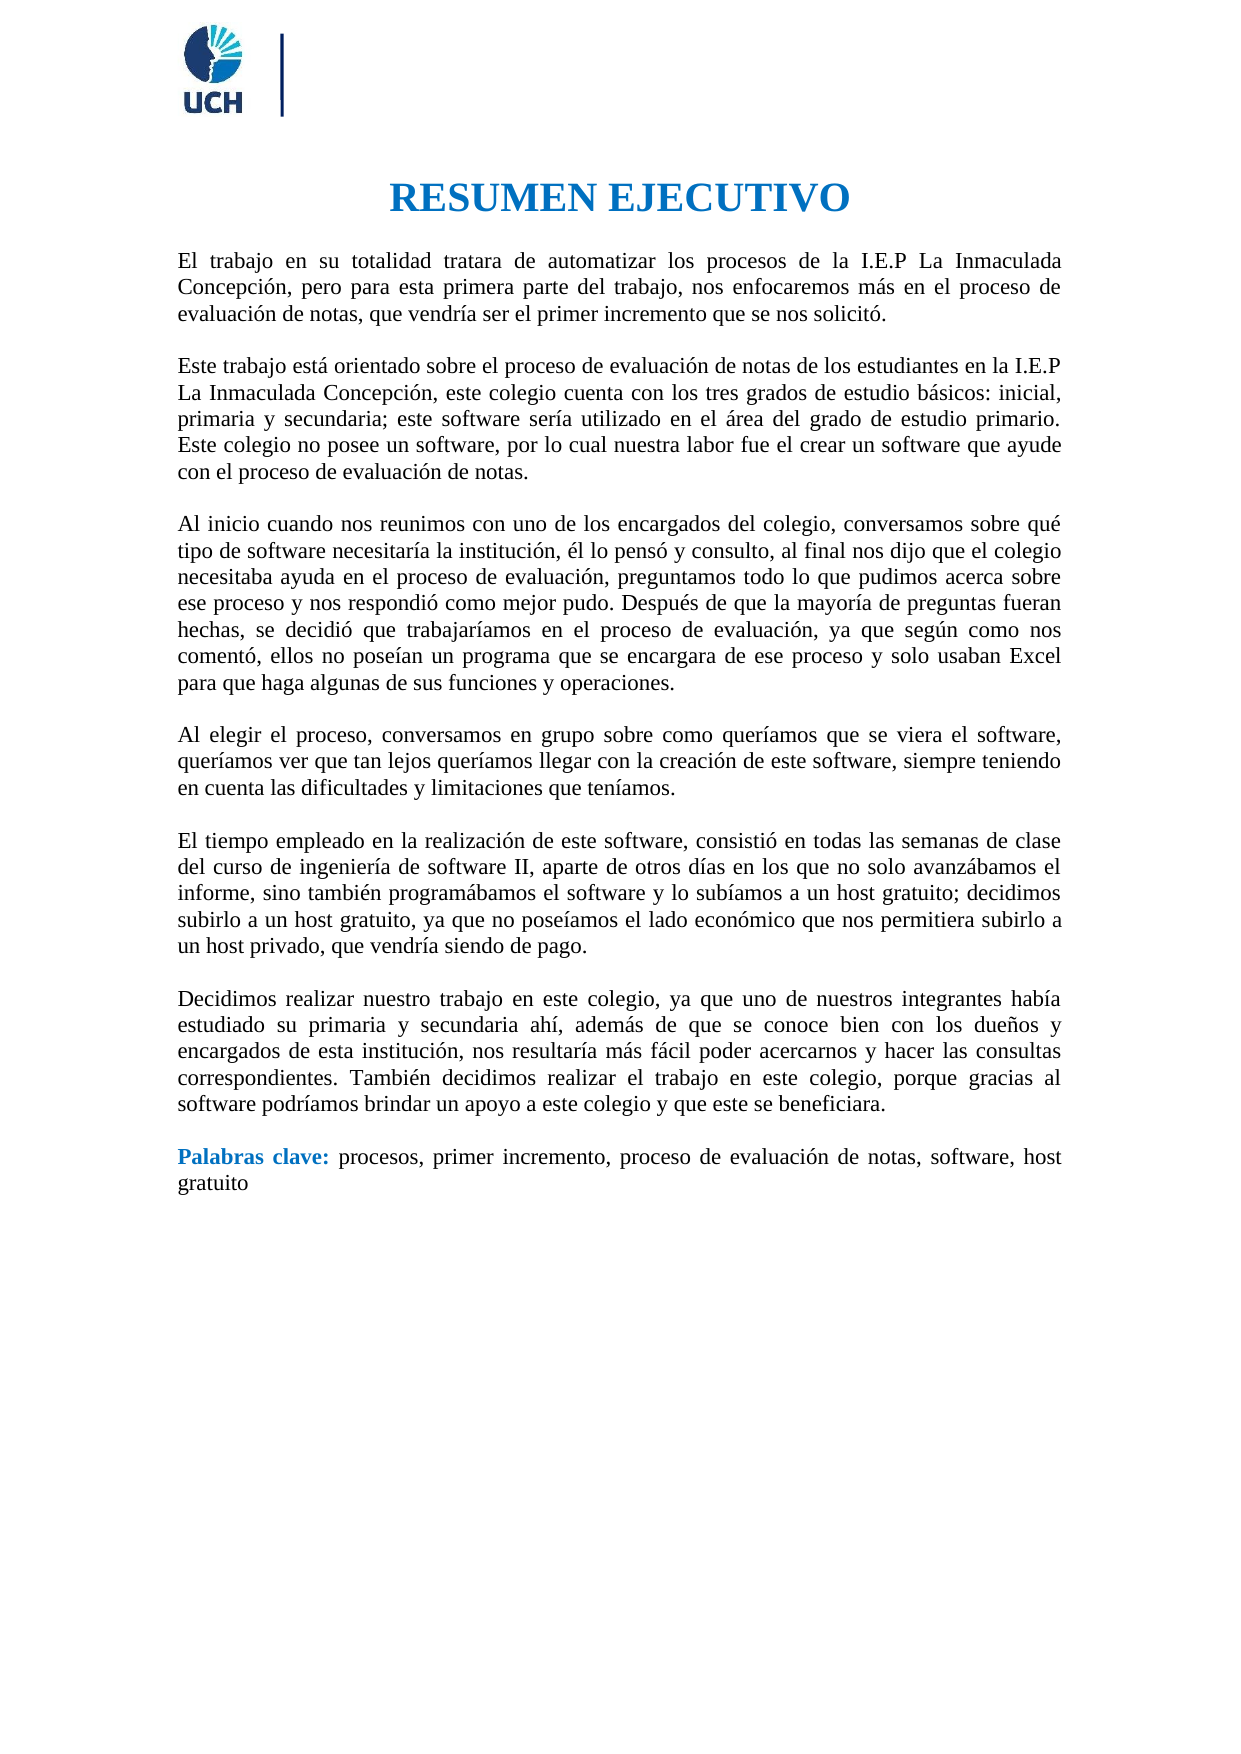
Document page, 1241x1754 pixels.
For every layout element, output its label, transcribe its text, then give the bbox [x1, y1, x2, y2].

subtitle RESUMEN EJECUTIVO [177, 173, 1063, 221]
text Este trabajo está orientado sobre el proceso de evaluación de notas de los estudiantes en la I.E.P La Inmaculada Concepción, este colegio cuenta con los tres grados de estudio básicos: inicial, primaria y secundaria; este software sería utilizado en el área del grado de estudio primario. Este colegio no posee un software, por lo cual nuestra labor fue el crear un software que ayude con el proceso de evaluación de notas. [177, 352, 1063, 484]
picture [177, 22, 251, 117]
text Al inicio cuando nos reunimos con uno de los encargados del colegio, conversamos sobre qué tipo de software necesitaría la institución, él lo pensó y consulto, al final nos dijo que el colegio necesitaba ayuda en el proceso de evaluación, preguntamos todo lo que pudimos acerca sobre ese proceso y nos respondió como mejor pudo. Después de que la mayoría de preguntas fueran hechas, se decidió que trabajaríamos en el proceso de evaluación, ya que según como nos comentó, ellos no poseían un programa que se encargara de ese proceso y solo usaban Excel para que haga algunas de sus funciones y operaciones. [177, 510, 1063, 695]
text Palabras clave: procesos, primer incremento, proceso de evaluación de notas, software, host gratuito [177, 1143, 1063, 1196]
text Decidimos realizar nuestro trabajo en este colegio, ya que uno de nuestros integrantes había estudiado su primaria y secundaria ahí, además de que se conoce bien con los dueños y encargados de esta institución, nos resultaría más fácil poder acercarnos y hacer las consultas correspondientes. También decidimos realizar el trabajo en este colegio, porque gracias al software podríamos brindar un apoyo a este colegio y que este se beneficiara. [177, 985, 1063, 1117]
text El tiempo empleado en la realización de este software, consistió en todas las semanas de clase del curso de ingeniería de software II, aparte de otros días en los que no solo avanzábamos el informe, sino también programábamos el software y lo subíamos a un host gratuito; decidimos subirlo a un host gratuito, ya que no poseíamos el lado económico que nos permitiera subirlo a un host privado, que vendría siendo de pago. [177, 827, 1063, 958]
text El trabajo en su totalidad tratara de automatizar los procesos de la I.E.P La Inmaculada Concepción, pero para esta primera parte del trabajo, nos enfocaremos más en el proceso de evaluación de notas, que vendría ser el primer incremento que se nos solicitó. [177, 247, 1063, 326]
text Al elegir el proceso, conversamos en grupo sobre como queríamos que se viera el software, queríamos ver que tan lejos queríamos llegar con la creación de este software, siempre teniendo en cuenta las dificultades y limitaciones que teníamos. [177, 721, 1063, 800]
